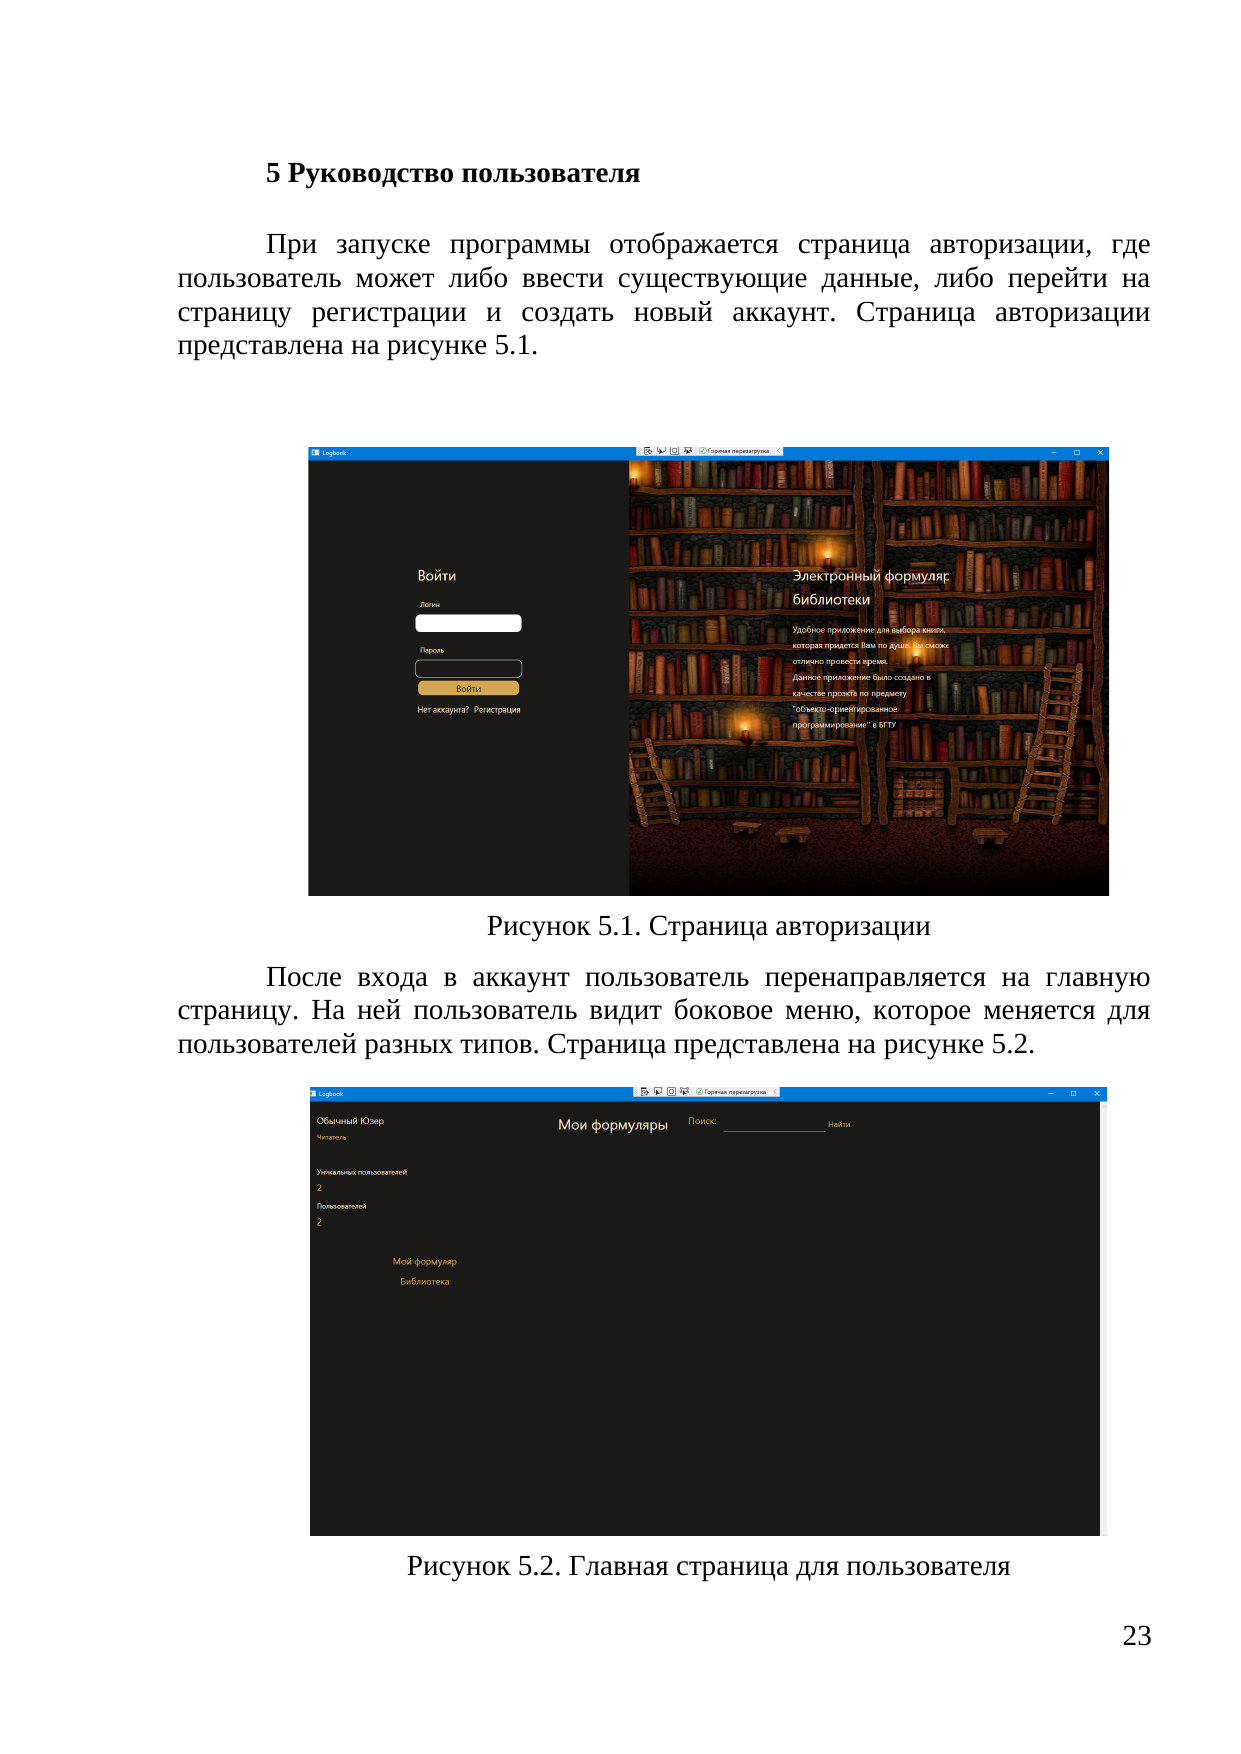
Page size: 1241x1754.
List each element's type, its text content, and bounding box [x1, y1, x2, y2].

text После входа в аккаунт пользователь перенаправляется на главную страницу. На ней пользователь видит боковое меню, которое меняется для пользователей разных типов. Страница представлена на рисунке 5.2. [177, 959, 1152, 1059]
text Рисунок 5.2. Главная страница для пользователя [177, 1548, 1152, 1582]
picture [308, 447, 1110, 896]
text При запуске программы отображается страница авторизации, где пользователь может либо ввести существующие данные, либо перейти на страницу регистрации и создать новый аккаунт. Страница авторизации представлена на рисунке 5.1. [177, 227, 1152, 361]
text 5 Руководство пользователя [266, 156, 1152, 189]
picture [310, 1087, 1108, 1536]
text Рисунок 5.1. Страница авторизации [177, 908, 1152, 942]
